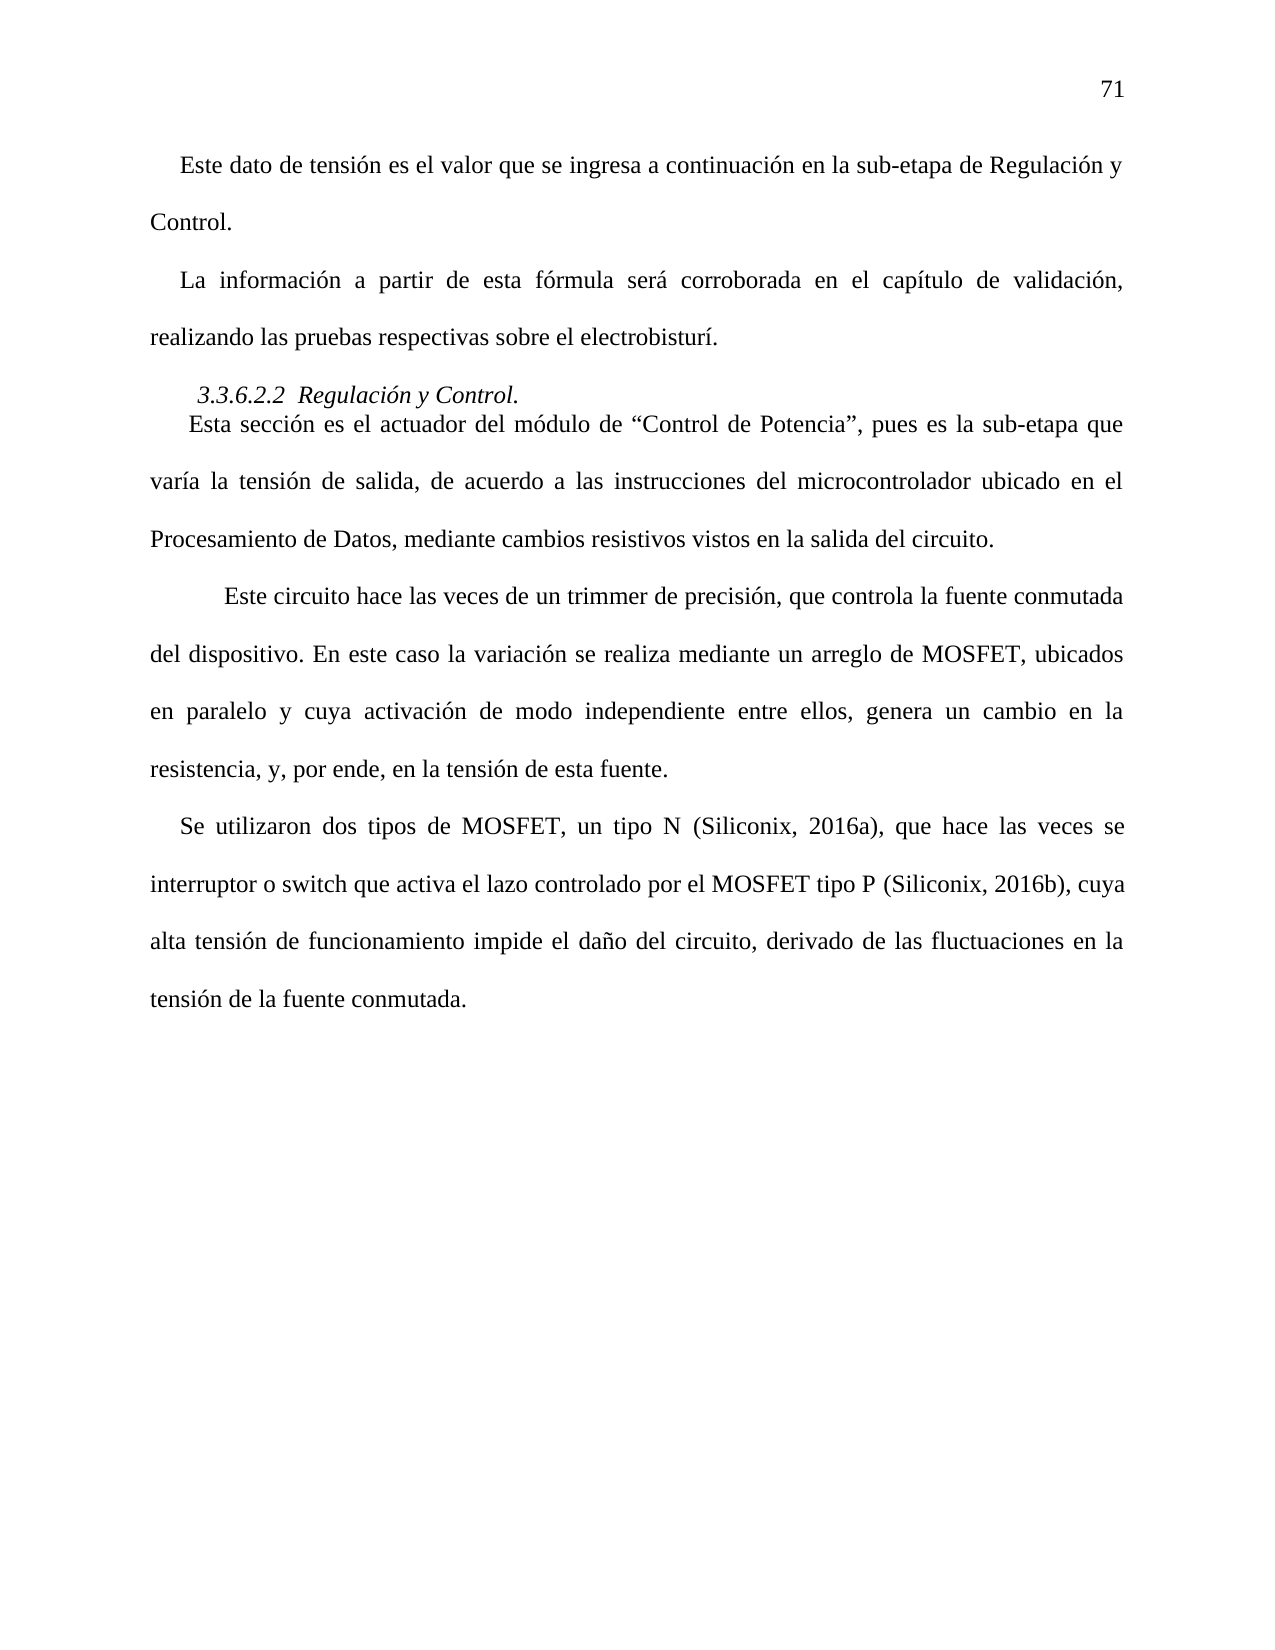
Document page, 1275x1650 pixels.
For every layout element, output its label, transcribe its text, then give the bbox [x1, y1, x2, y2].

subtitle Regulación y Control. [150, 380, 1125, 409]
text Se utilizaron dos tipos de MOSFET, un tipo N (Siliconix, 2016a), que hace las veces se interruptor o switch que activa el lazo controlado por el MOSFET tipo P (Siliconix, 2016b), cuya alta tensión de funcionamiento impide el daño del circuito, derivado de las fluctuaciones en la tensión de la fuente conmutada. [150, 811, 1125, 1012]
text Esta sección es el actuador del módulo de “Control de Potencia”, pues es la sub-etapa que varía la tensión de salida, de acuerdo a las instrucciones del microcontrolador ubicado en el Procesamiento de Datos, mediante cambios resistivos vistos en la salida del circuito. [150, 409, 1125, 552]
text Este dato de tensión es el valor que se ingresa a continuación en la sub-etapa de Regulación y Control. [150, 150, 1125, 236]
text La información a partir de esta fórmula será corroborada en el capítulo de validación, realizando las pruebas respectivas sobre el electrobisturí. [150, 265, 1125, 351]
text Este circuito hace las veces de un trimmer de precisión, que controla la fuente conmutada del dispositivo. En este caso la variación se realiza mediante un arreglo de MOSFET, ubicados en paralelo y cuya activación de modo independiente entre ellos, genera un cambio en la resistencia, y, por ende, en la tensión de esta fuente. [150, 581, 1125, 782]
